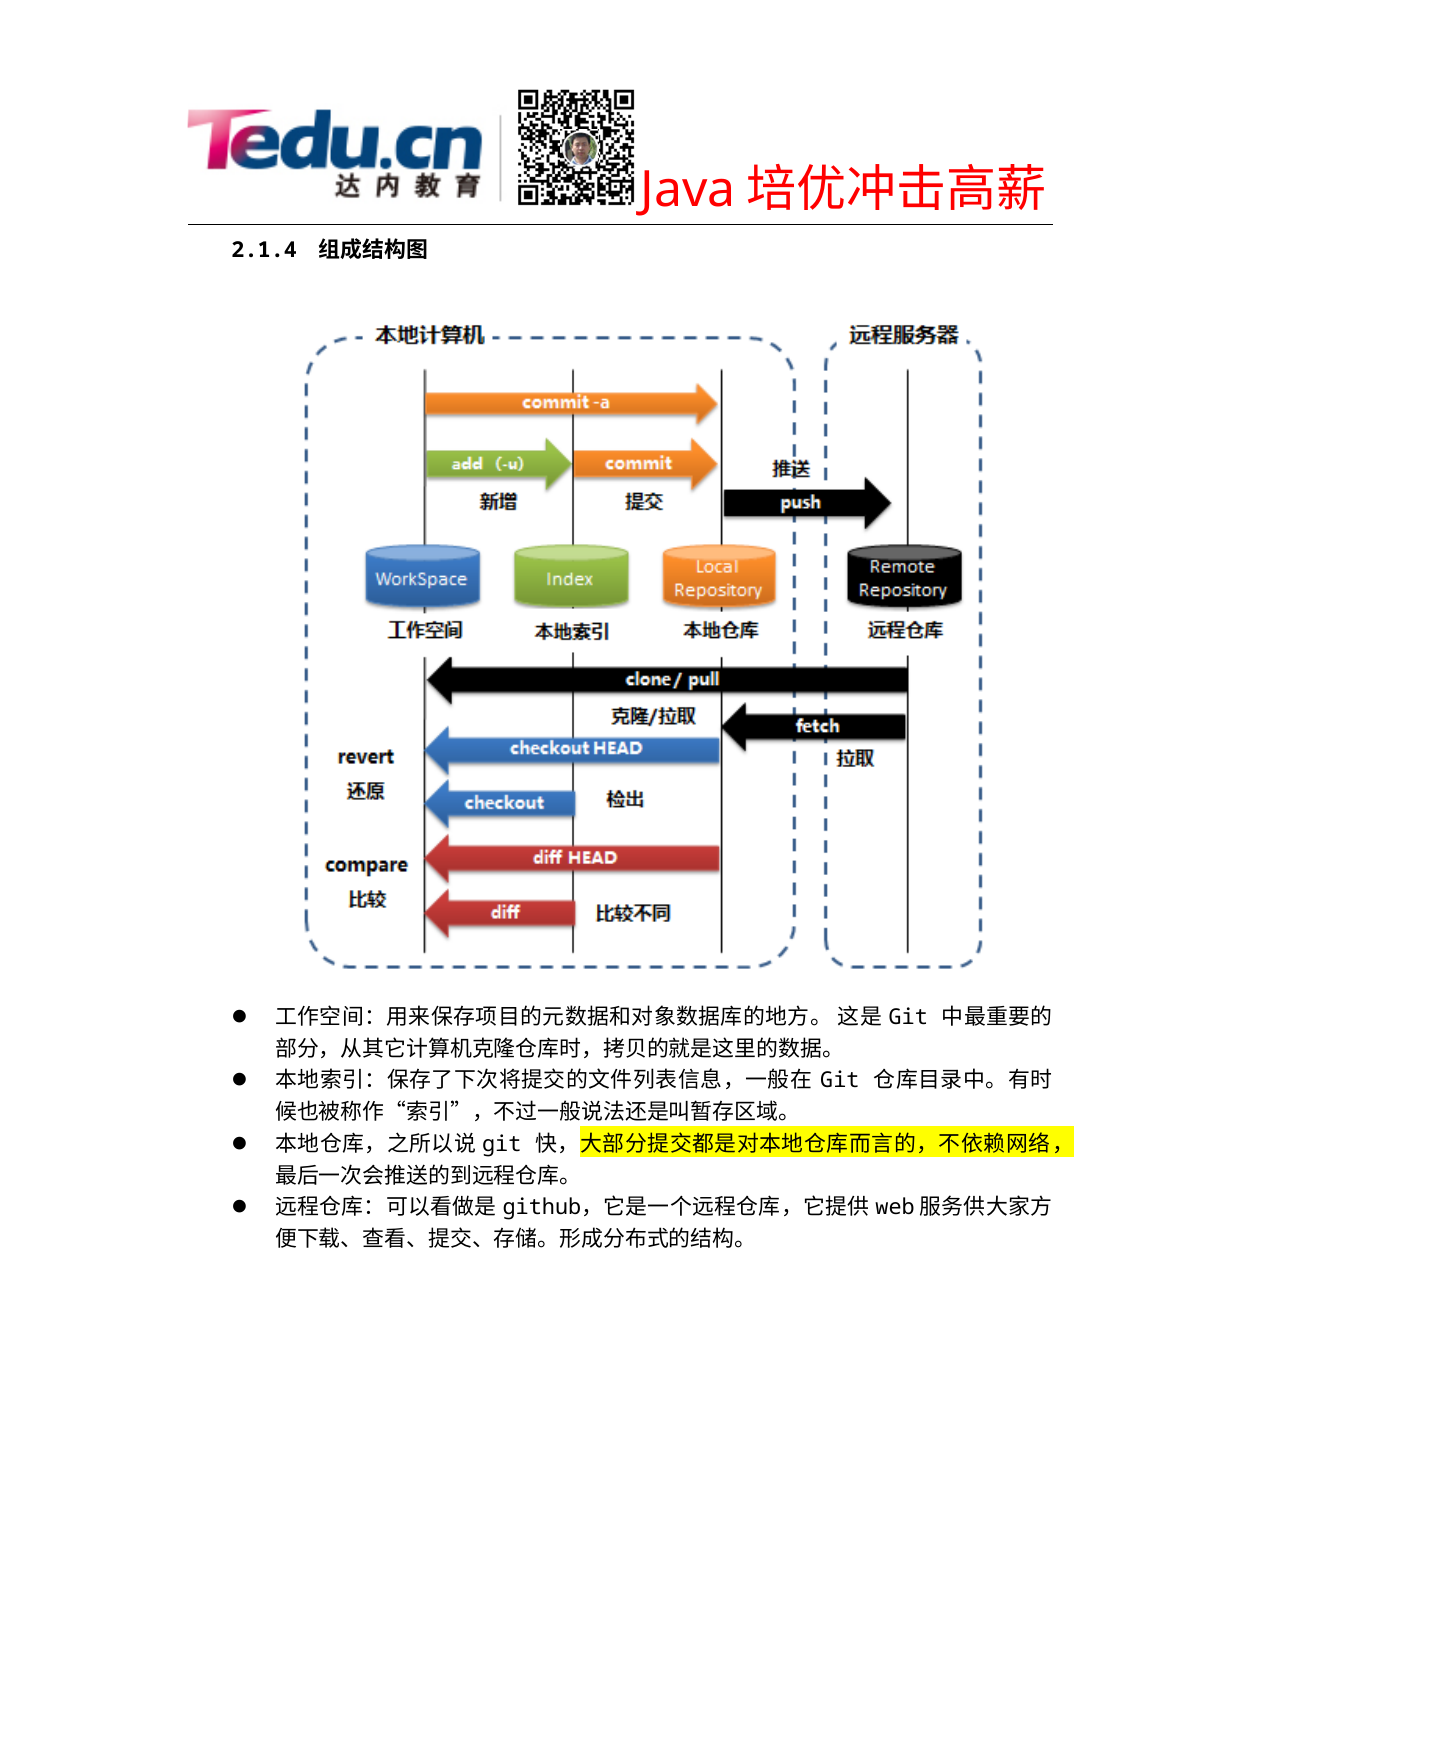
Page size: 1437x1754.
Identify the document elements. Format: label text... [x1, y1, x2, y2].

list 远程仓库：可以看做是github，它是一个远程仓库，它提供web服务供大家方便下载、查看、提交、存储。形成分布式的结构。 [231, 1189, 1053, 1253]
picture [187, 103, 507, 207]
list 本地索引：保存了下次将提交的文件列表信息，一般在 Git 仓库目录中。有时候也被称作“索引”，不过一般说法还是叫暂存区域。 [231, 1062, 1053, 1126]
subtitle 组成结构图 [187, 232, 1053, 264]
picture [280, 313, 998, 983]
list 本地仓库，之所以说git 快，大部分提交都是对本地仓库而言的，不依赖网络，最后一次会推送的到远程仓库。 [231, 1126, 1053, 1189]
list 工作空间：用来保存项目的元数据和对象数据库的地方。 这是 Git 中最重要的部分，从其它计算机克隆仓库时，拷贝的就是这里的数据。 [231, 999, 1053, 1062]
picture [516, 88, 636, 207]
